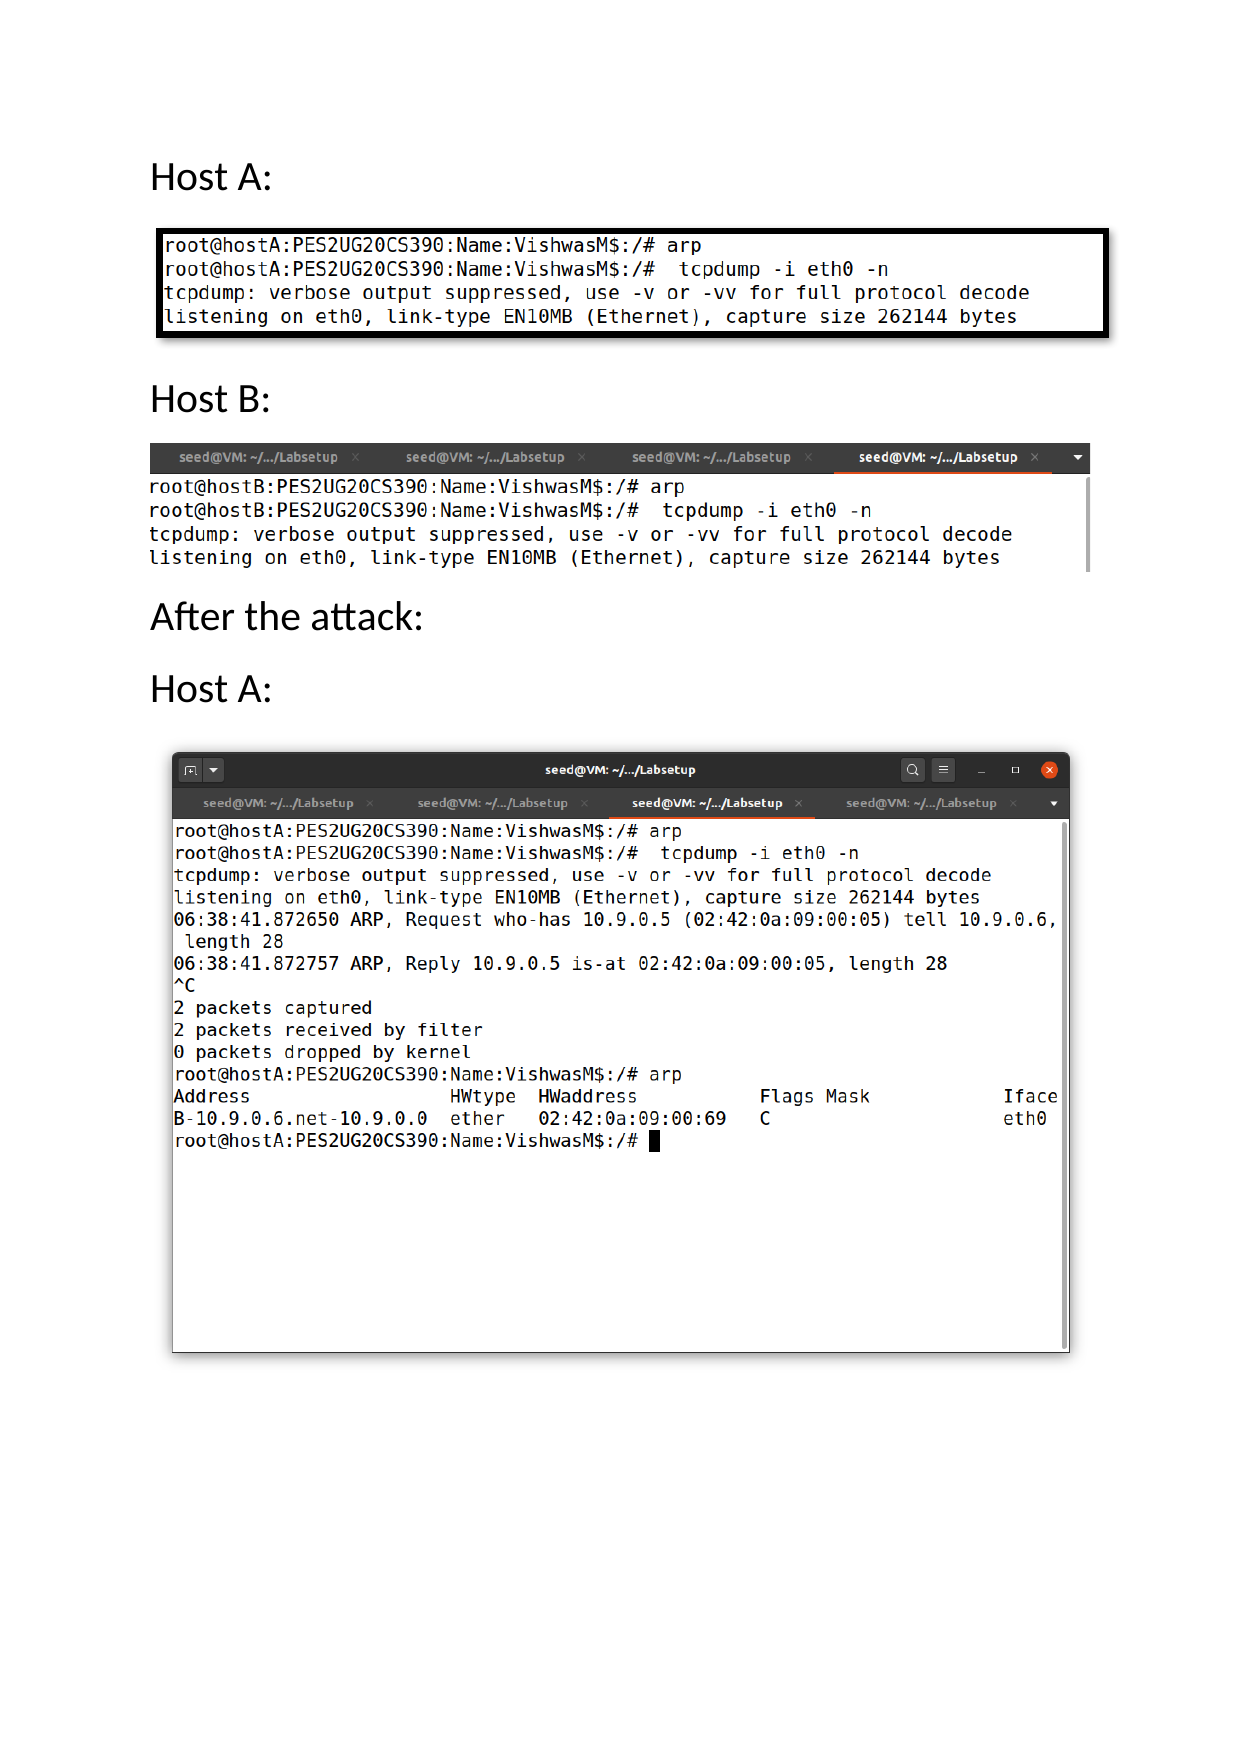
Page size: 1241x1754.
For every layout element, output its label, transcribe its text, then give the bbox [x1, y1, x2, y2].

text After the attack: [150, 590, 1090, 641]
text Host A: [150, 662, 1090, 712]
picture [163, 234, 1103, 331]
picture [150, 733, 1091, 1376]
text Host A: [150, 150, 1090, 201]
picture [150, 443, 1091, 572]
text Host B: [150, 372, 1090, 423]
